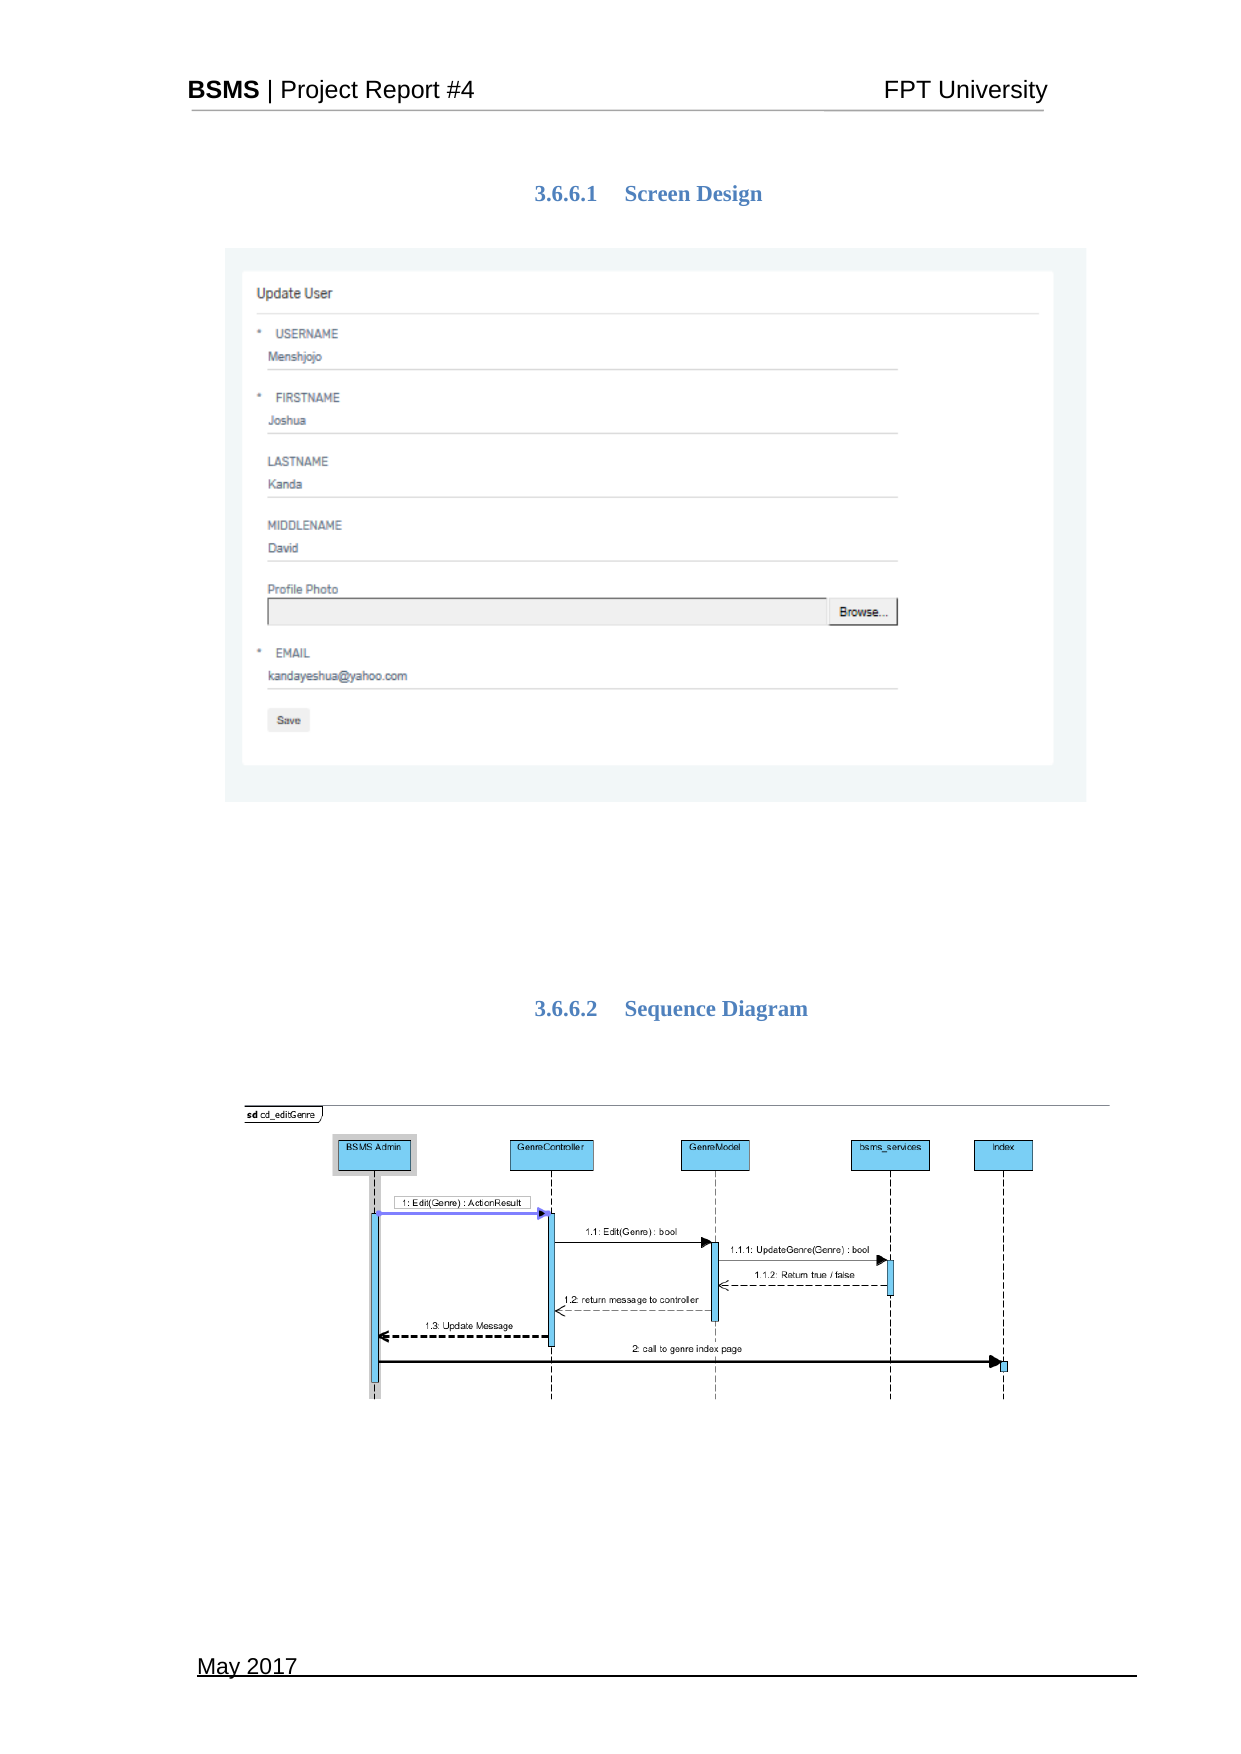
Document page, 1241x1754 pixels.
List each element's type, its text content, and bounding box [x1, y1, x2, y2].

subtitle Screen Design [534, 180, 1053, 206]
picture [244, 1105, 1110, 1466]
picture [225, 248, 1087, 802]
subtitle Sequence Diagram [534, 996, 1053, 1022]
